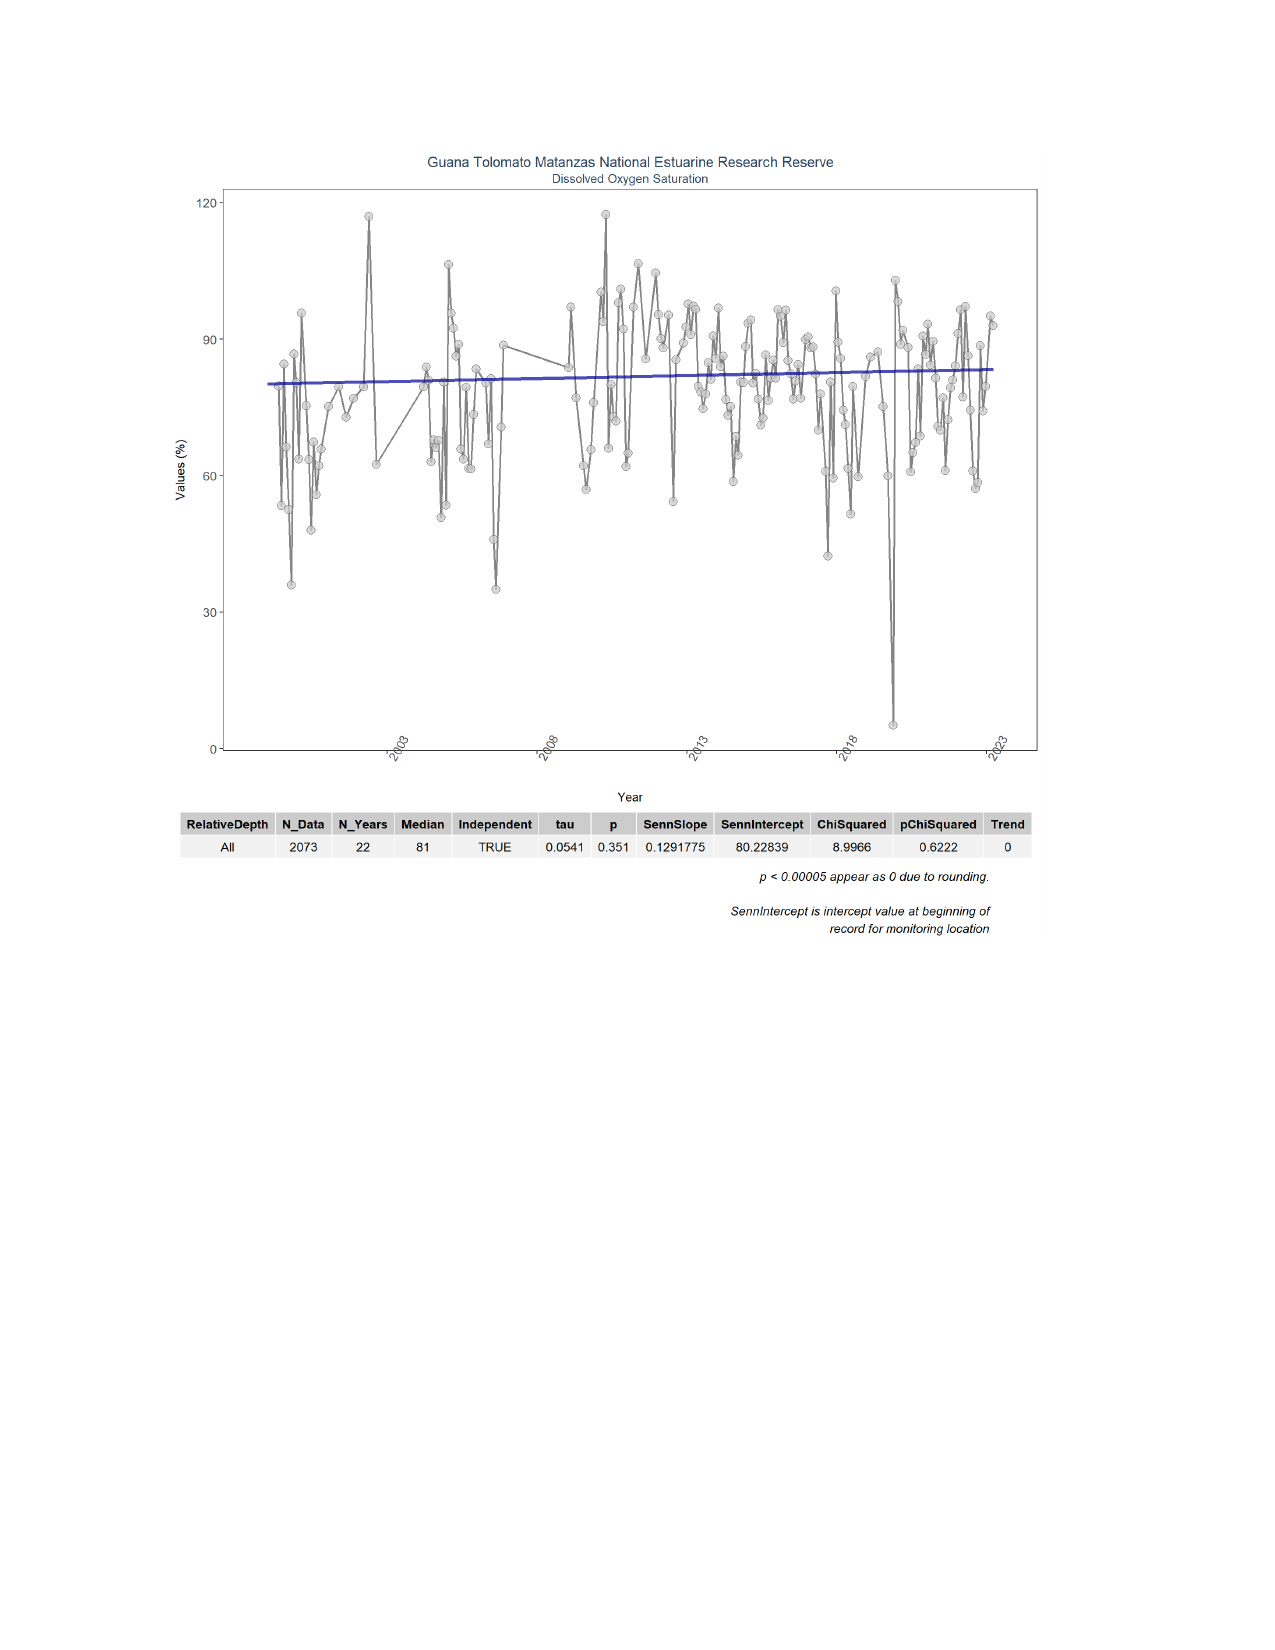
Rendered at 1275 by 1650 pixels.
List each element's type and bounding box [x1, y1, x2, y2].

picture [168, 150, 1044, 938]
